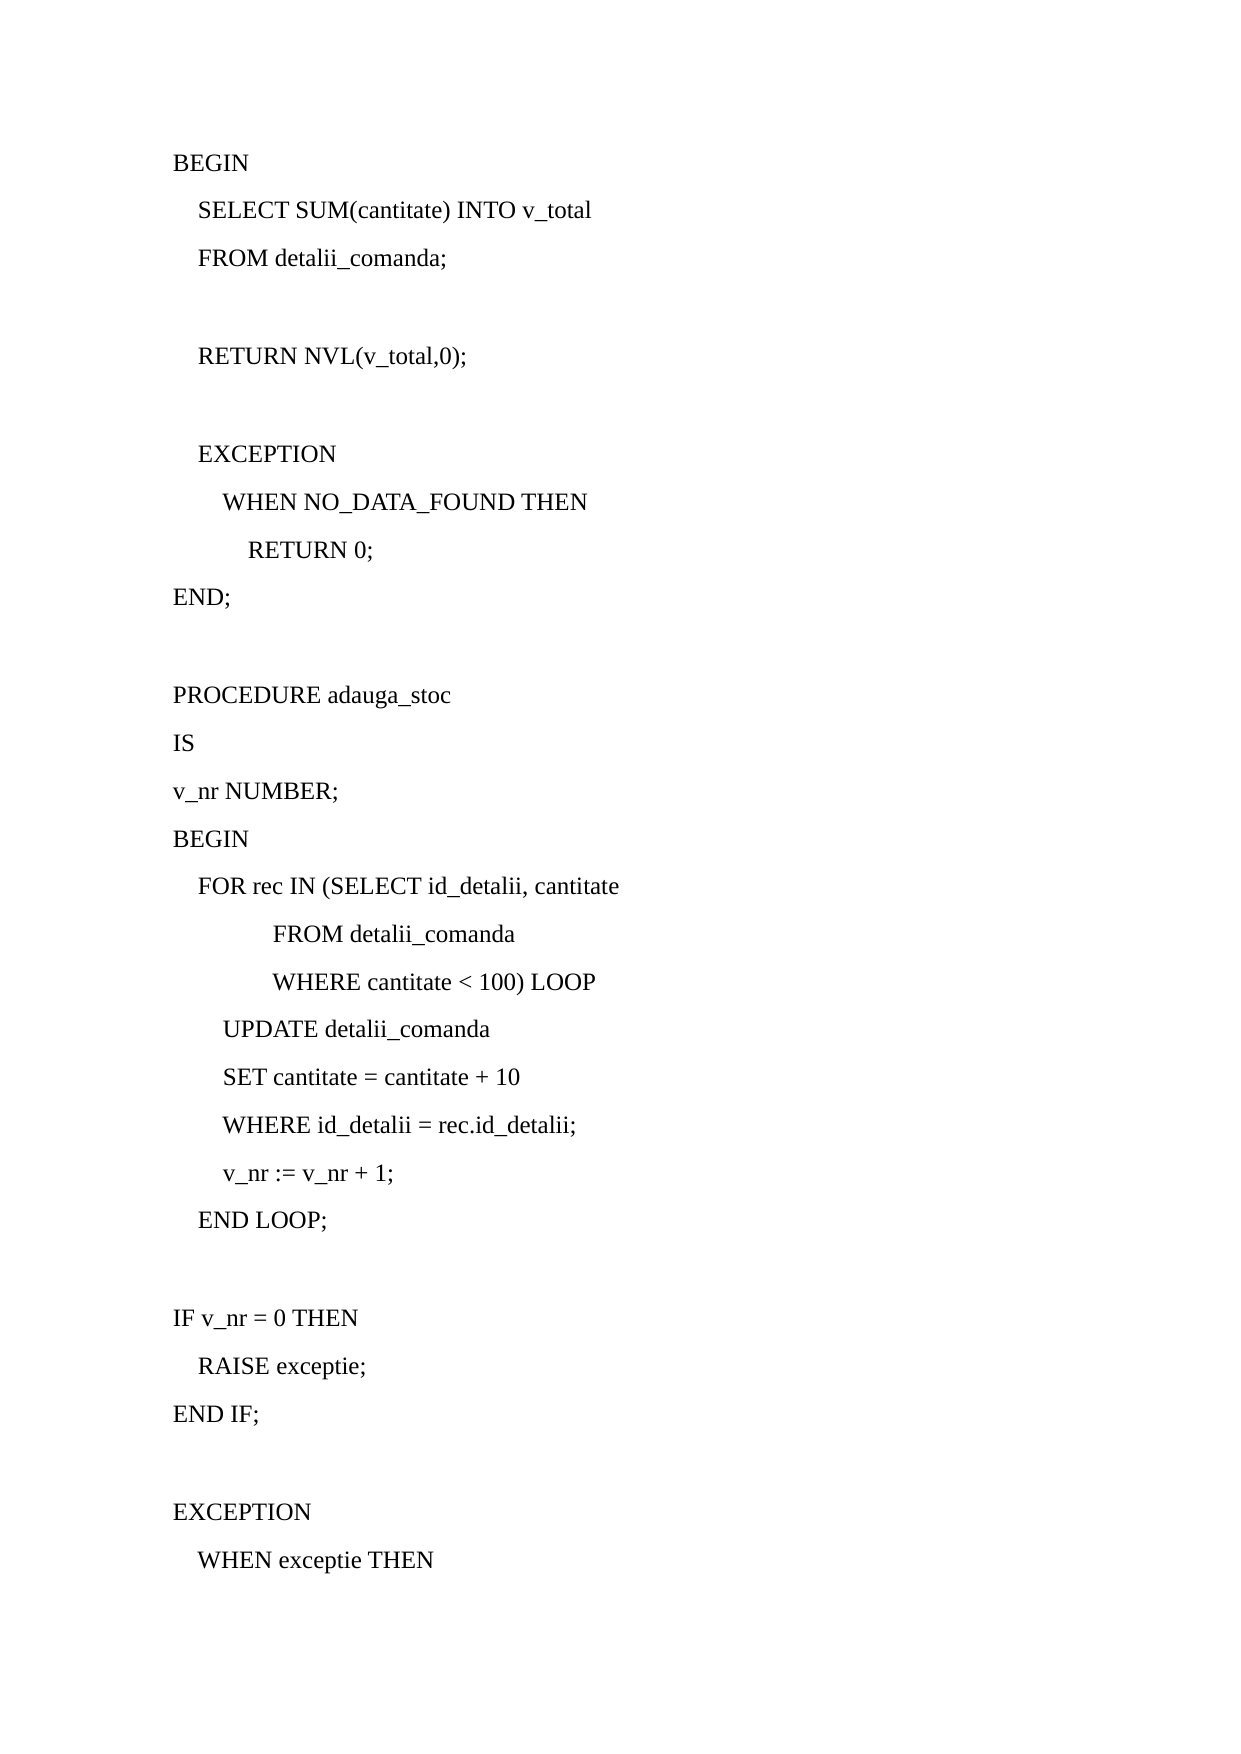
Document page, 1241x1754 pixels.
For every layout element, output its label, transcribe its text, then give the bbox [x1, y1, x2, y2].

text SET cantitate = cantitate + 10 [148, 1062, 1093, 1091]
text IF v_nr = 0 THEN [148, 1303, 1093, 1332]
text WHEN exceptie THEN [148, 1545, 1093, 1573]
text EXCEPTION [148, 439, 1093, 468]
text FOR rec IN (SELECT id_detalii, cantitate [148, 871, 1093, 900]
text IS [148, 728, 1093, 757]
text END; [148, 582, 1093, 611]
text FROM detalii_comanda [148, 919, 1093, 948]
text v_nr := v_nr + 1; [148, 1158, 1093, 1186]
text RETURN 0; [148, 535, 1093, 563]
text RAISE exceptie; [148, 1351, 1093, 1380]
text v_nr NUMBER; [148, 776, 1093, 805]
text UPDATE detalii_comanda [148, 1014, 1093, 1043]
text RETURN NVL(v_total,0); [148, 341, 1093, 370]
text END IF; [148, 1399, 1093, 1428]
text FROM detalii_comanda; [148, 243, 1093, 272]
text SELECT SUM(cantitate) INTO v_total [148, 195, 1093, 224]
text EXCEPTION [148, 1497, 1093, 1526]
text WHERE id_detalii = rec.id_detalii; [148, 1110, 1093, 1139]
text BEGIN [148, 148, 1093, 176]
text WHEN NO_DATA_FOUND THEN [148, 487, 1093, 516]
text END LOOP; [148, 1205, 1093, 1234]
text BEGIN [148, 824, 1093, 852]
text WHERE cantitate < 100) LOOP [148, 967, 1093, 996]
text PROCEDURE adauga_stoc [148, 681, 1093, 709]
